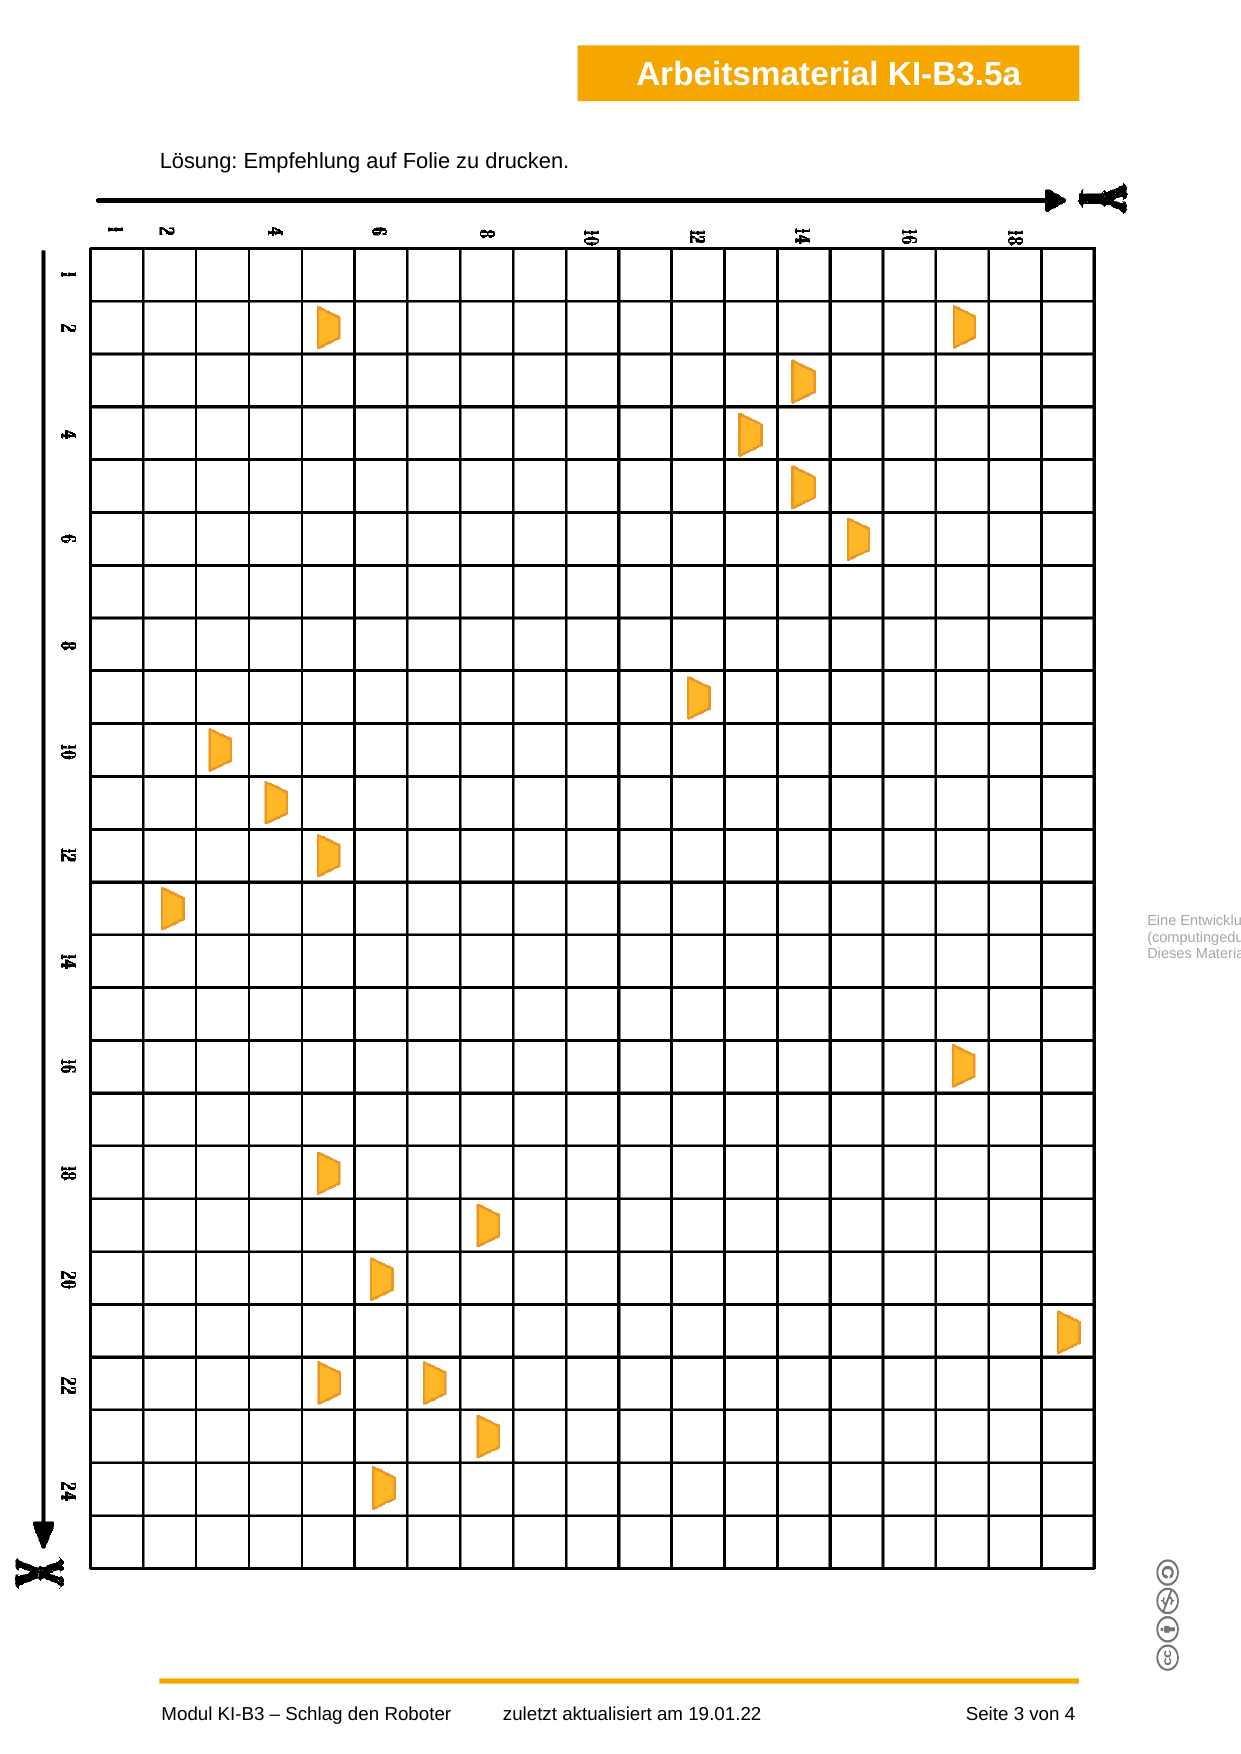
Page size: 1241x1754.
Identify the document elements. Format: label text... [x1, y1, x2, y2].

text Lösung: Empfehlung auf Folie zu drucken. [159, 148, 1081, 173]
picture [2, 154, 1138, 1606]
